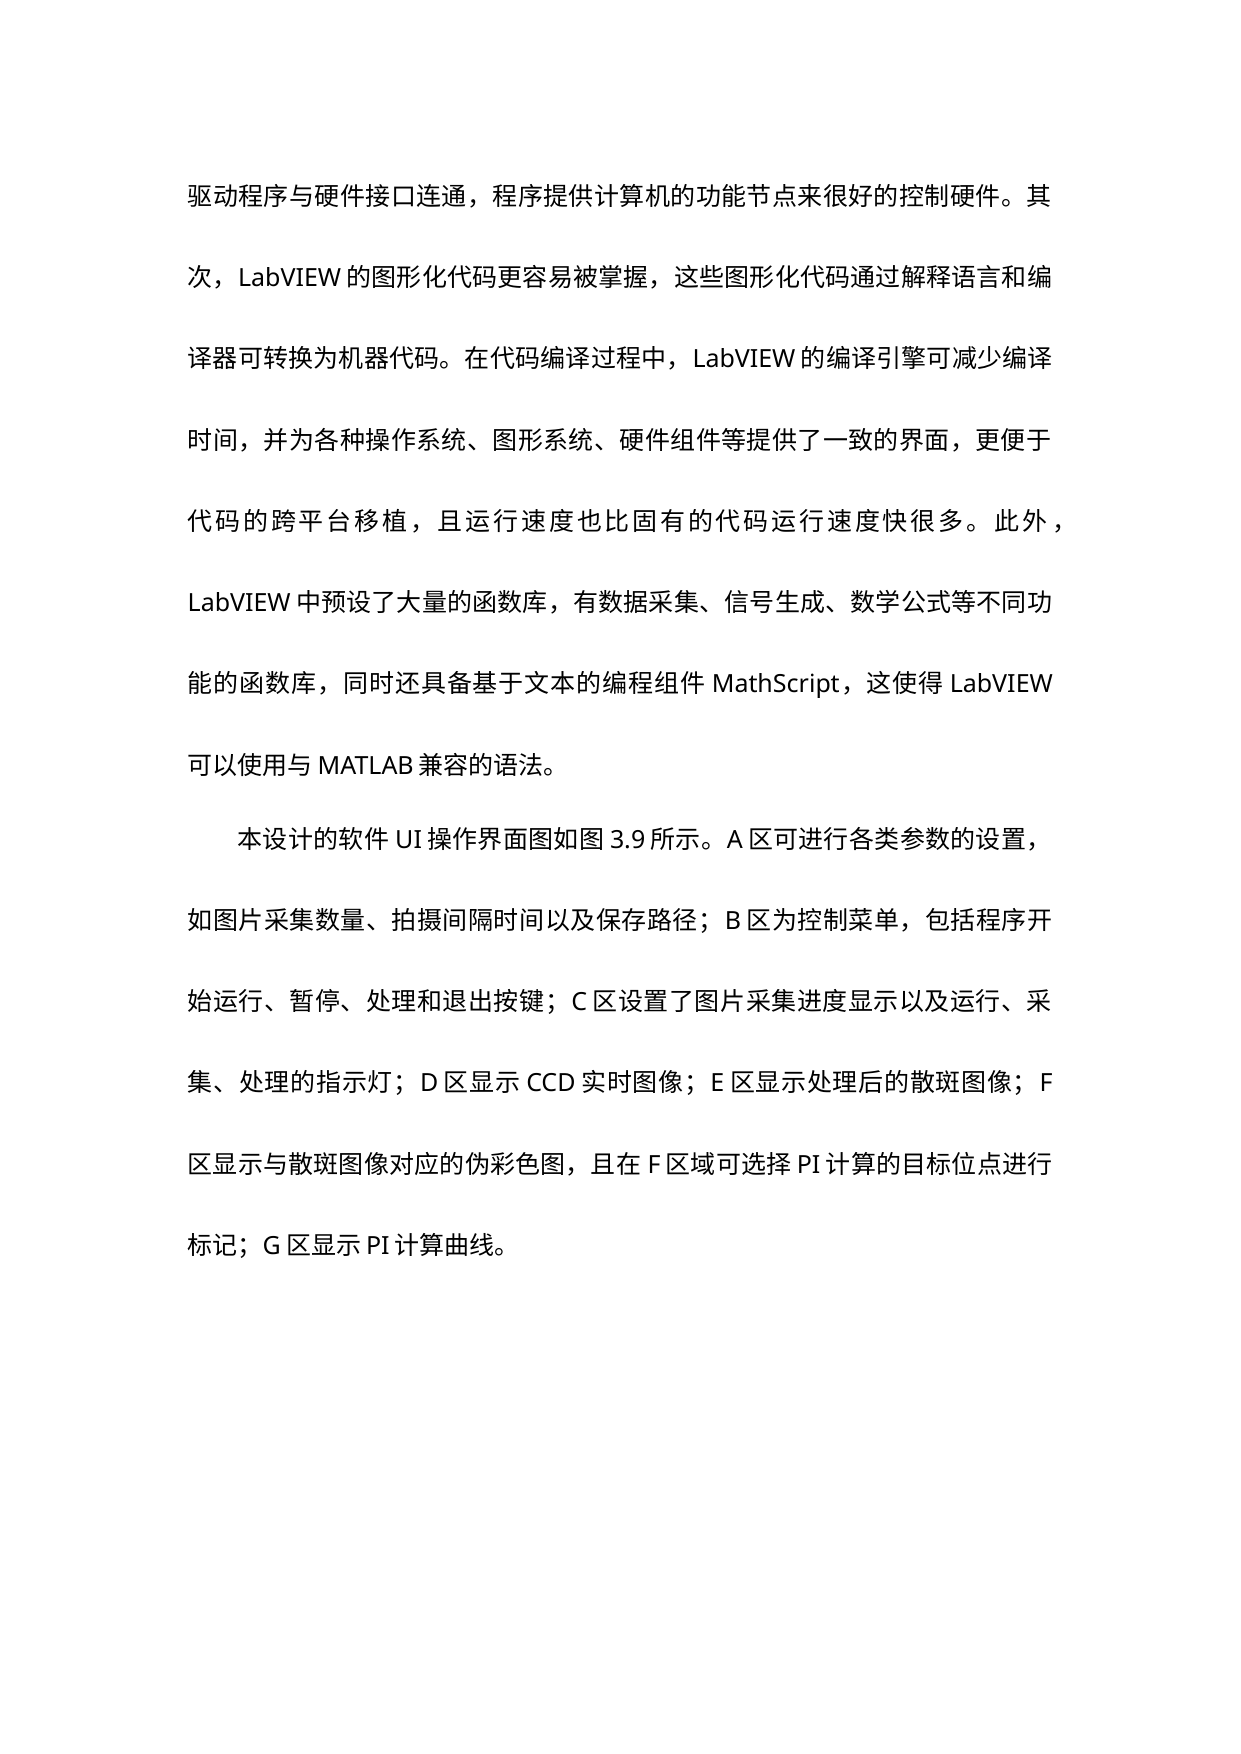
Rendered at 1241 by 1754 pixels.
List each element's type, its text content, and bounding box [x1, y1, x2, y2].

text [187, 162, 1053, 796]
text 本设计的软件UI操作界面图如图3.9所示。A区可进行各类参数的设置，如图片采集数量、拍摄间隔时间以及保存路径；B区为控制菜单，包括程序开始运行、暂停、处理和退出按键；C区设置了图片采集进度显示以及运行、采集、处理的指示灯；D区显示CCD实时图像；E区显示处理后的散斑图像；F区显示与散斑图像对应的伪彩色图，且在F区域可选择PI计算的目标位点进行标记；G区显示PI计算曲线。 [187, 805, 1053, 1276]
